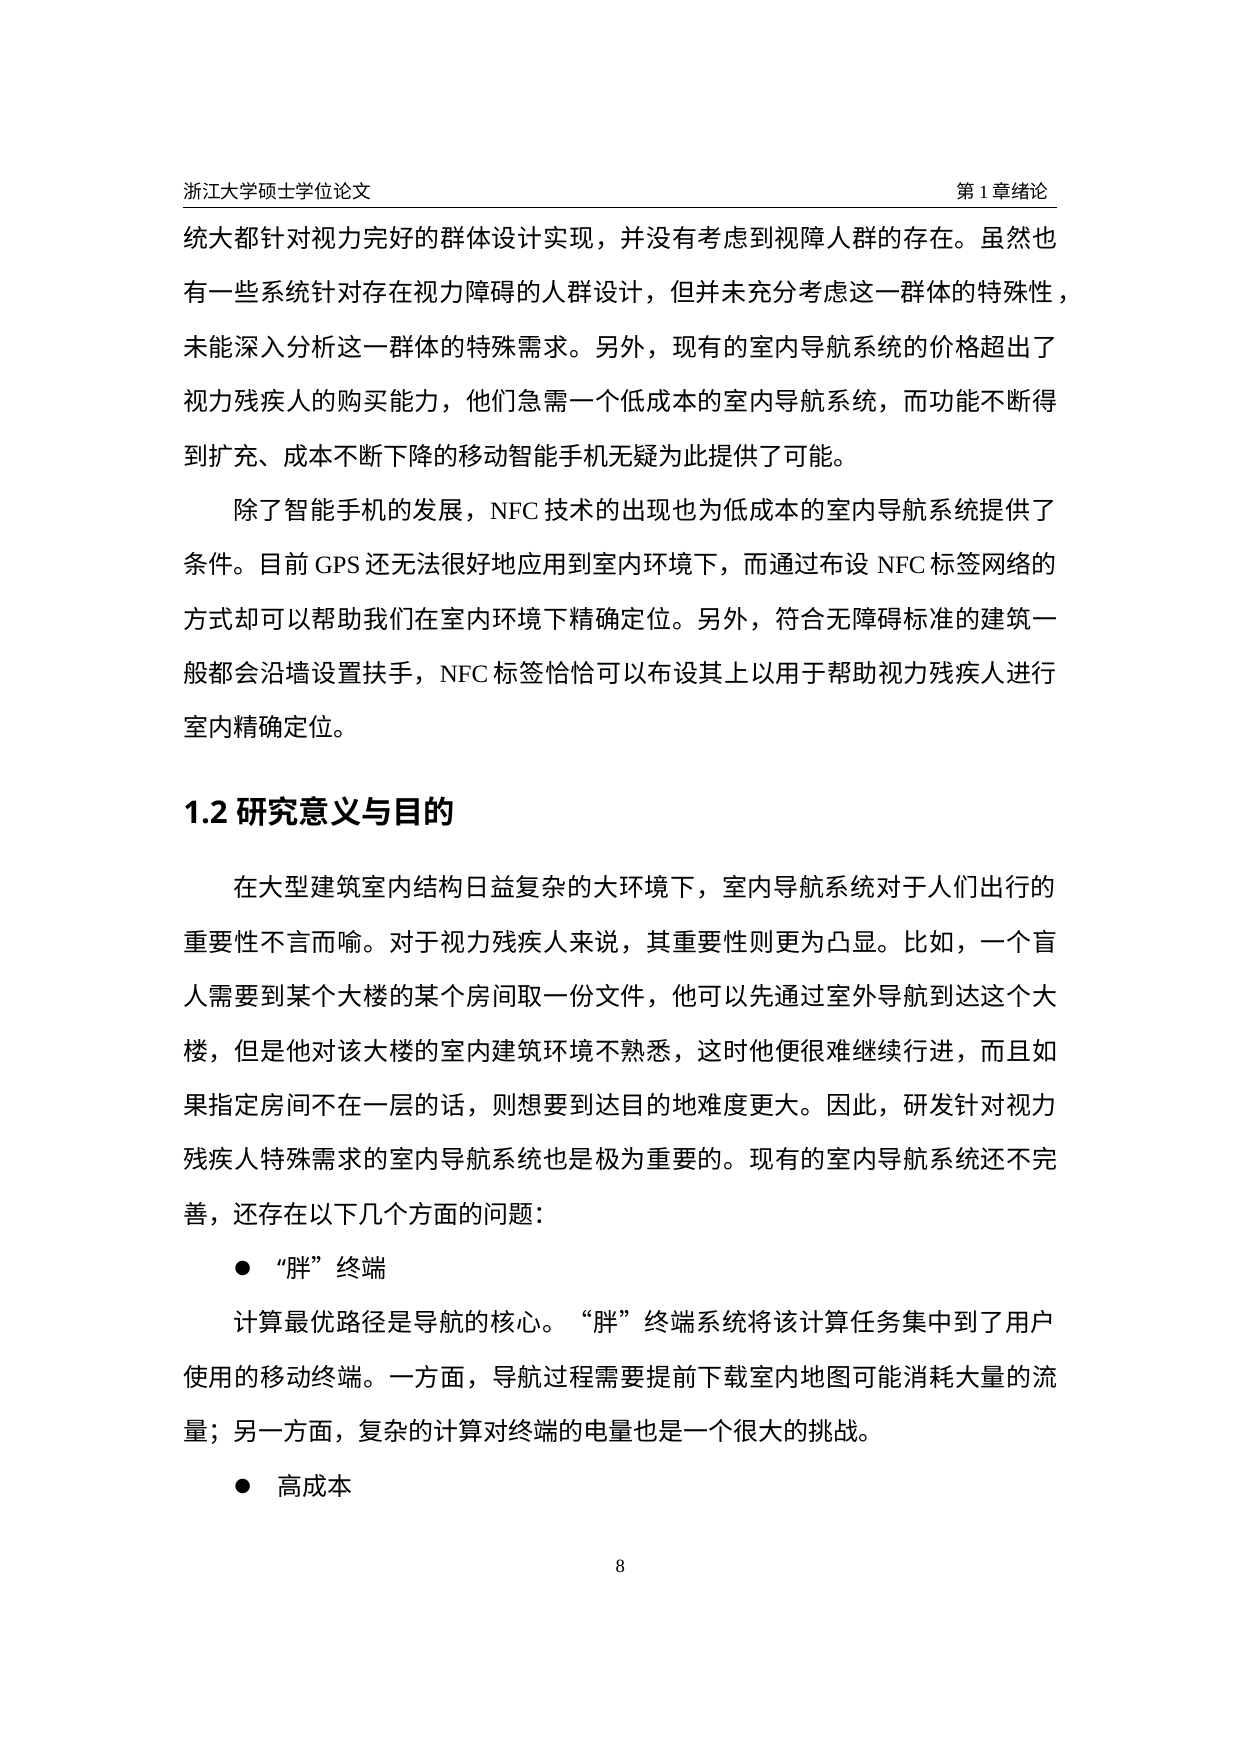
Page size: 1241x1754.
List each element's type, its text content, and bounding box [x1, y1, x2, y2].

subtitle 研究意义与目的 [183, 787, 1057, 833]
list 高成本 [233, 1466, 1057, 1502]
text 除了智能手机的发展，NFC技术的出现也为低成本的室内导航系统提供了条件。目前GPS还无法很好地应用到室内环境下，而通过布设NFC标签网络的方式却可以帮助我们在室内环境下精确定位。另外，符合无障碍标准的建筑一般都会沿墙设置扶手，NFC标签恰恰可以布设其上以用于帮助视力残疾人进行室内精确定位。 [183, 490, 1057, 744]
text 在大型建筑室内结构日益复杂的大环境下，室内导航系统对于人们出行的重要性不言而喻。对于视力残疾人来说，其重要性则更为凸显。比如，一个盲人需要到某个大楼的某个房间取一份文件，他可以先通过室外导航到达这个大楼，但是他对该大楼的室内建筑环境不熟悉，这时他便很难继续行进，而且如果指定房间不在一层的话，则想要到达目的地难度更大。因此，研发针对视力残疾人特殊需求的室内导航系统也是极为重要的。现有的室内导航系统还不完善，还存在以下几个方面的问题： [183, 868, 1057, 1230]
text 计算最优路径是导航的核心。“胖”终端系统将该计算任务集中到了用户使用的移动终端。一方面，导航过程需要提前下载室内地图可能消耗大量的流量；另一方面，复杂的计算对终端的电量也是一个很大的挑战。 [183, 1303, 1057, 1448]
list “胖”终端 [233, 1248, 1057, 1285]
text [183, 218, 1057, 472]
